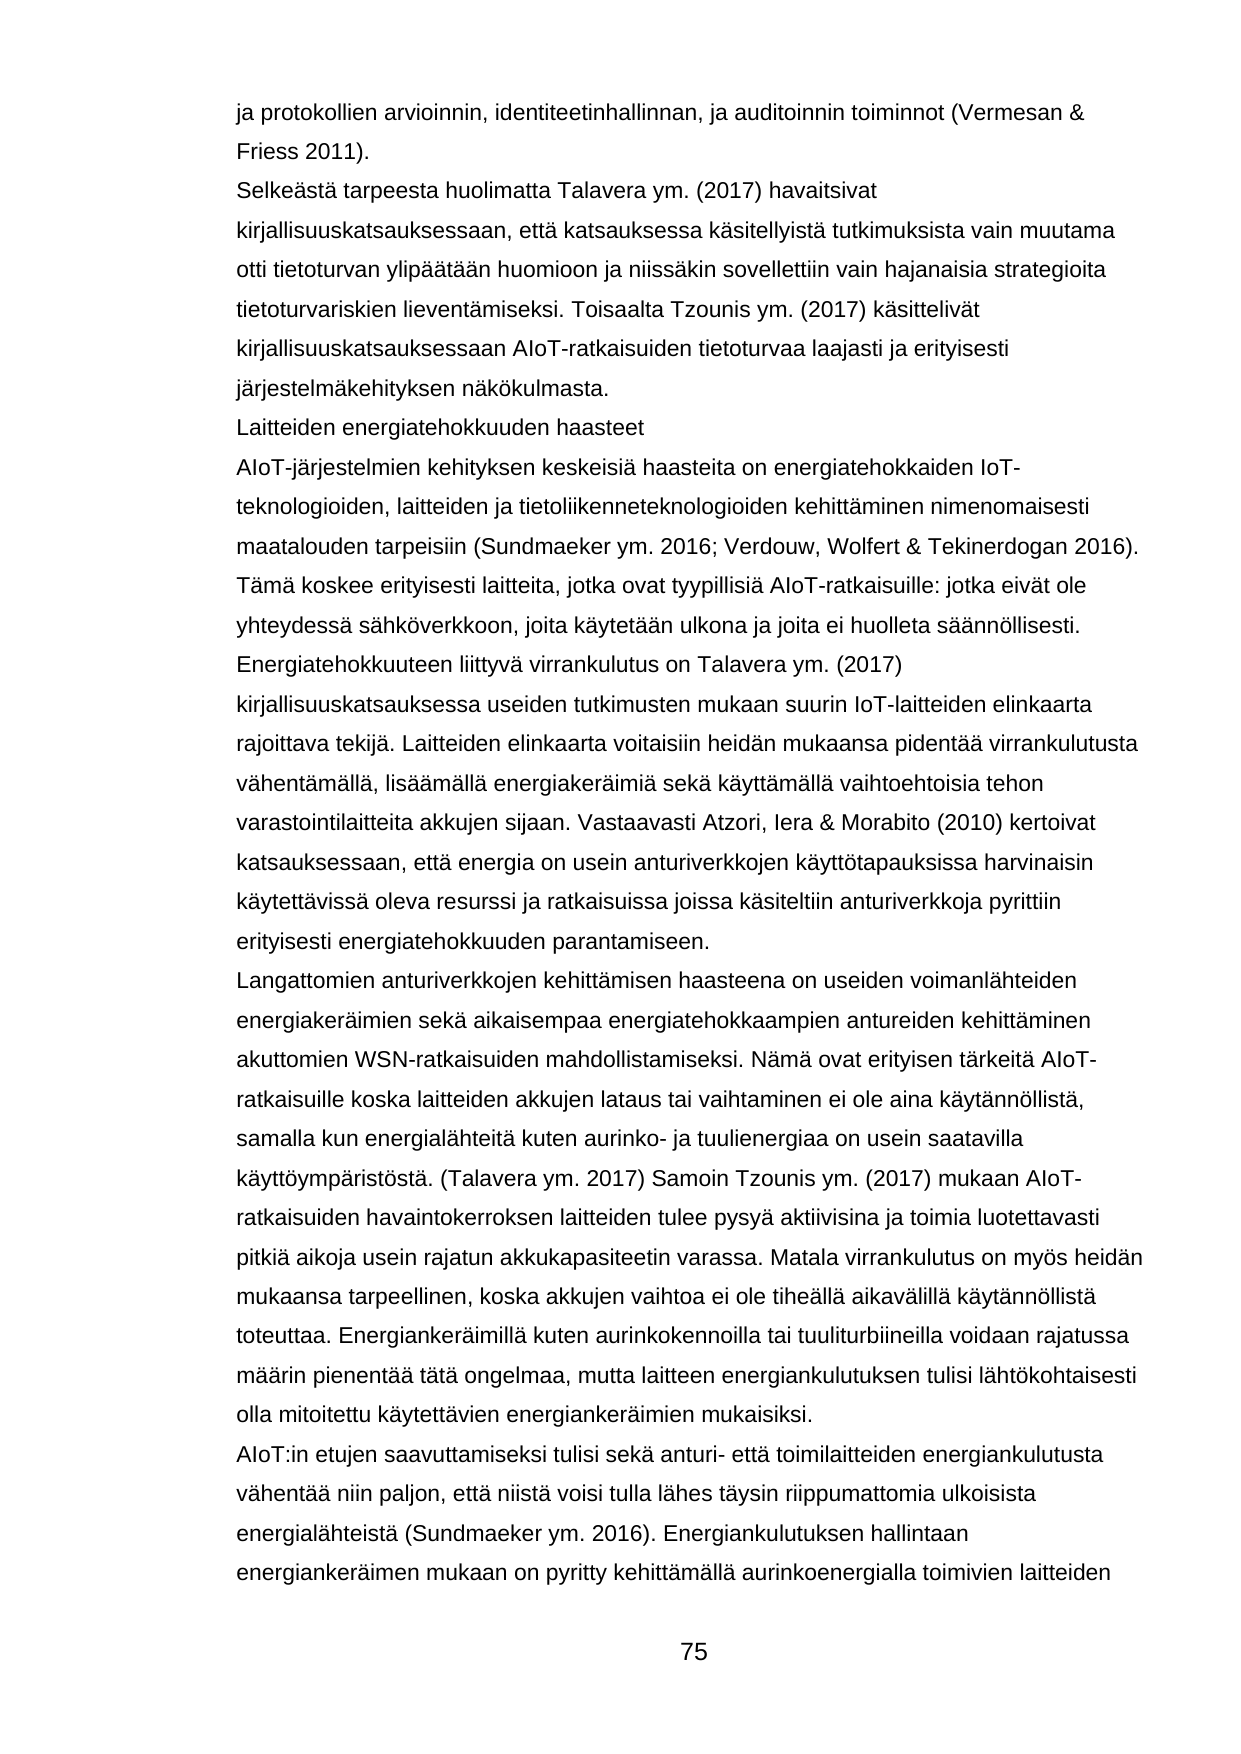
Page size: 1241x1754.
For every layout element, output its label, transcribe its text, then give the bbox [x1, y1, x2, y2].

text AIoT-järjestelmien kehityksen keskeisiä haasteita on energiatehokkaiden IoT-teknologioiden, laitteiden ja tietoliikenneteknologioiden kehittäminen nimenomaisesti maatalouden tarpeisiin (Sundmaeker ym. 2016; Verdouw, Wolfert & Tekinerdogan 2016). Tämä koskee erityisesti laitteita, jotka ovat tyypillisiä AIoT-ratkaisuille: jotka eivät ole yhteydessä sähköverkkoon, joita käytetään ulkona ja joita ei huolleta säännöllisesti. Energiatehokkuuteen liittyvä virrankulutus on Talavera ym. (2017) kirjallisuuskatsauksessa useiden tutkimusten mukaan suurin IoT-laitteiden elinkaarta rajoittava tekijä. Laitteiden elinkaarta voitaisiin heidän mukaansa pidentää virrankulutusta vähentämällä, lisäämällä energiakeräimiä sekä käyttämällä vaihtoehtoisia tehon varastointilaitteita akkujen sijaan. Vastaavasti Atzori, Iera & Morabito (2010) kertoivat katsauksessaan, että energia on usein anturiverkkojen käyttötapauksissa harvinaisin käytettävissä oleva resurssi ja ratkaisuissa joissa käsiteltiin anturiverkkoja pyrittiin erityisesti energiatehokkuuden parantamiseen. [236, 454, 1152, 954]
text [236, 98, 1152, 164]
text Laitteiden energiatehokkuuden haasteet [236, 414, 1152, 441]
text Langattomien anturiverkkojen kehittämisen haasteena on useiden voimanlähteiden energiakeräimien sekä aikaisempaa energiatehokkaampien antureiden kehittäminen akuttomien WSN-ratkaisuiden mahdollistamiseksi. Nämä ovat erityisen tärkeitä AIoT-ratkaisuille koska laitteiden akkujen lataus tai vaihtaminen ei ole aina käytännöllistä, samalla kun energialähteitä kuten aurinko- ja tuulienergiaa on usein saatavilla käyttöympäristöstä. (Talavera ym. 2017) Samoin Tzounis ym. (2017) mukaan AIoT-ratkaisuiden havaintokerroksen laitteiden tulee pysyä aktiivisina ja toimia luotettavasti pitkiä aikoja usein rajatun akkukapasiteetin varassa. Matala virrankulutus on myös heidän mukaansa tarpeellinen, koska akkujen vaihtoa ei ole tiheällä aikavälillä käytännöllistä toteuttaa. Energiankeräimillä kuten aurinkokennoilla tai tuuliturbiineilla voidaan rajatussa määrin pienentää tätä ongelmaa, mutta laitteen energiankulutuksen tulisi lähtökohtaisesti olla mitoitettu käytettävien energiankeräimien mukaisiksi. [236, 967, 1152, 1428]
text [236, 1441, 1152, 1586]
text Selkeästä tarpeesta huolimatta Talavera ym. (2017) havaitsivat kirjallisuuskatsauksessaan, että katsauksessa käsitellyistä tutkimuksista vain muutama otti tietoturvan ylipäätään huomioon ja niissäkin sovellettiin vain hajanaisia strategioita tietoturvariskien lieventämiseksi. Toisaalta Tzounis ym. (2017) käsittelivät kirjallisuuskatsauksessaan AIoT-ratkaisuiden tietoturvaa laajasti ja erityisesti järjestelmäkehityksen näkökulmasta. [236, 177, 1152, 401]
